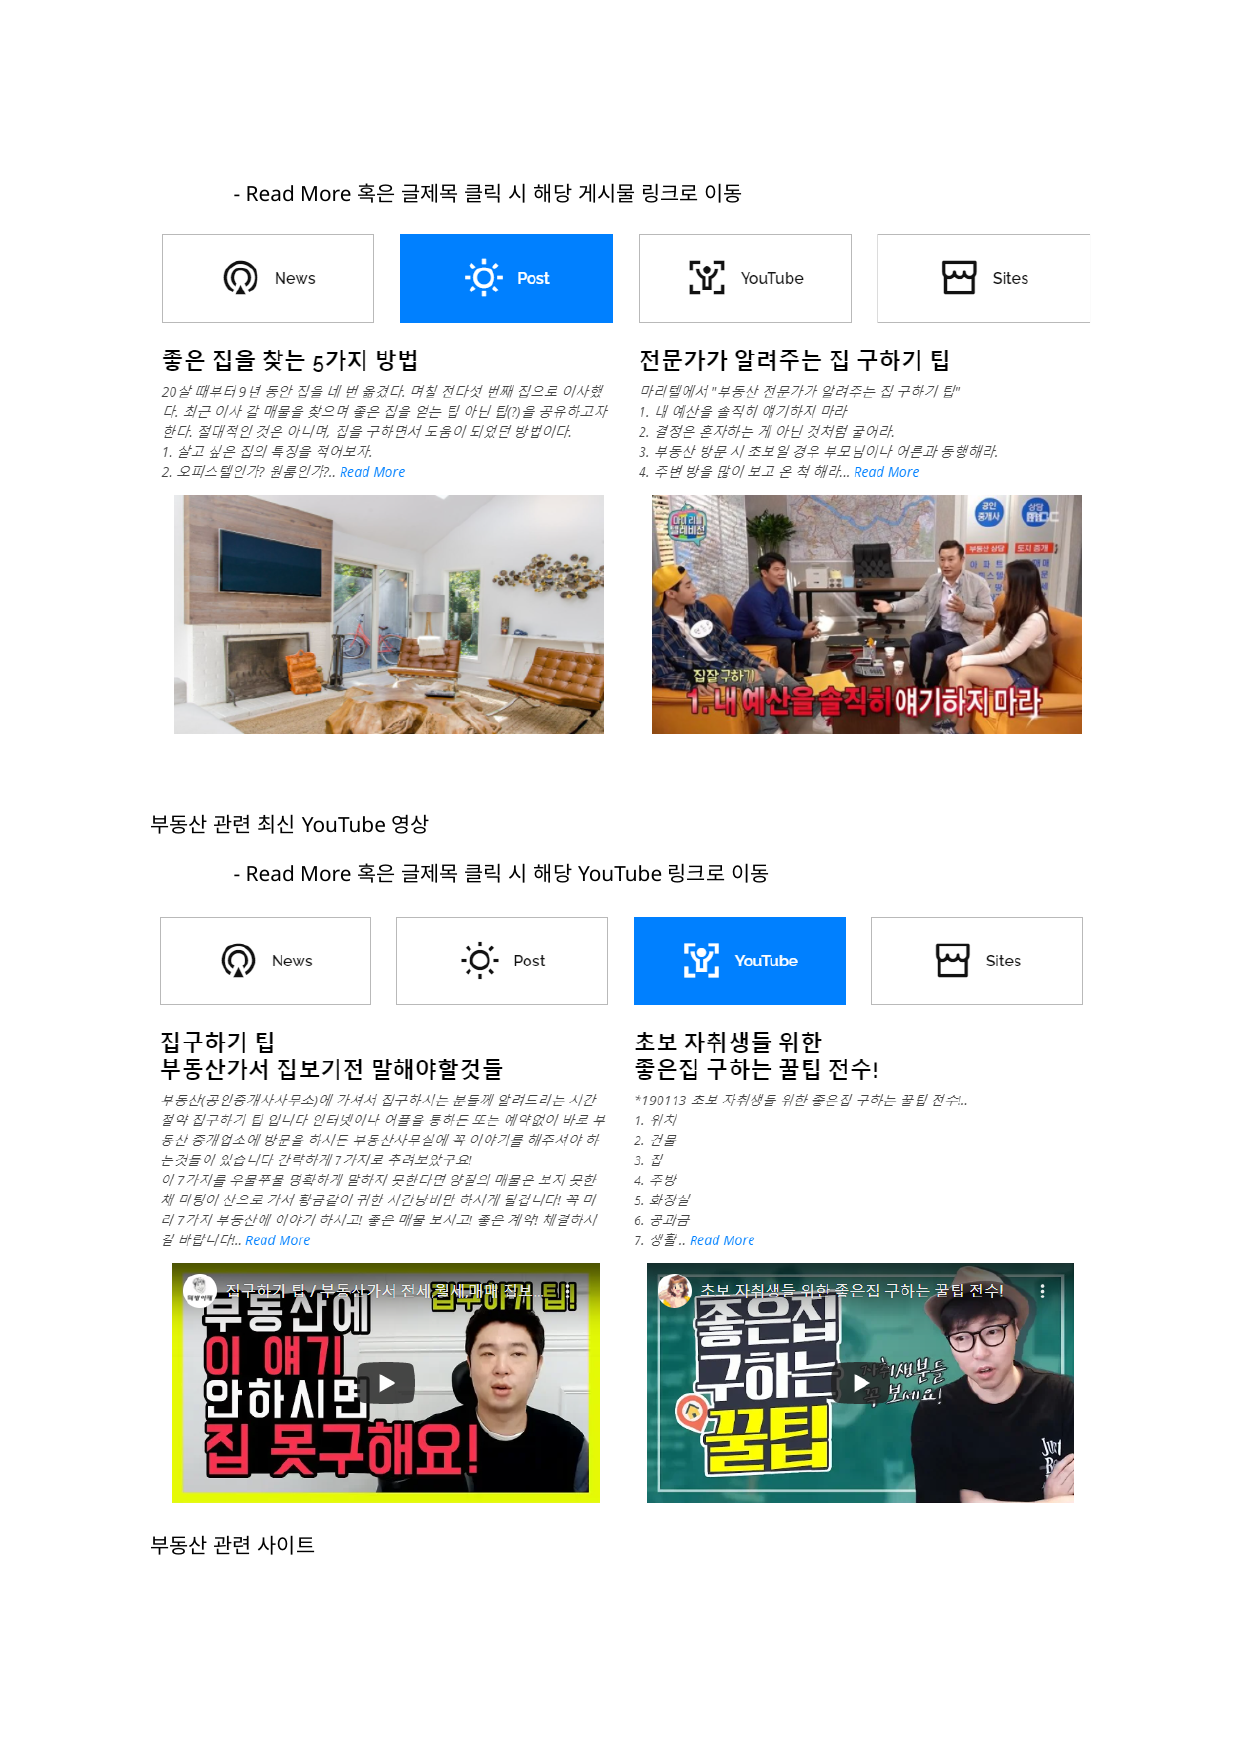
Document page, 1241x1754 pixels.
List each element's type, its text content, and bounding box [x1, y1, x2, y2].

text - Read More 혹은 글제목 클릭 시 해당 게시물 링크로 이동 [150, 177, 1090, 207]
text 부동산 관련 최신 YouTube 영상 [150, 808, 1090, 838]
text - Read More 혹은 글제목 클릭 시 해당 YouTube 링크로 이동 [150, 857, 1090, 888]
picture [150, 226, 1091, 742]
picture [150, 906, 1091, 1511]
text 부동산 관련 사이트 [150, 1529, 1090, 1559]
